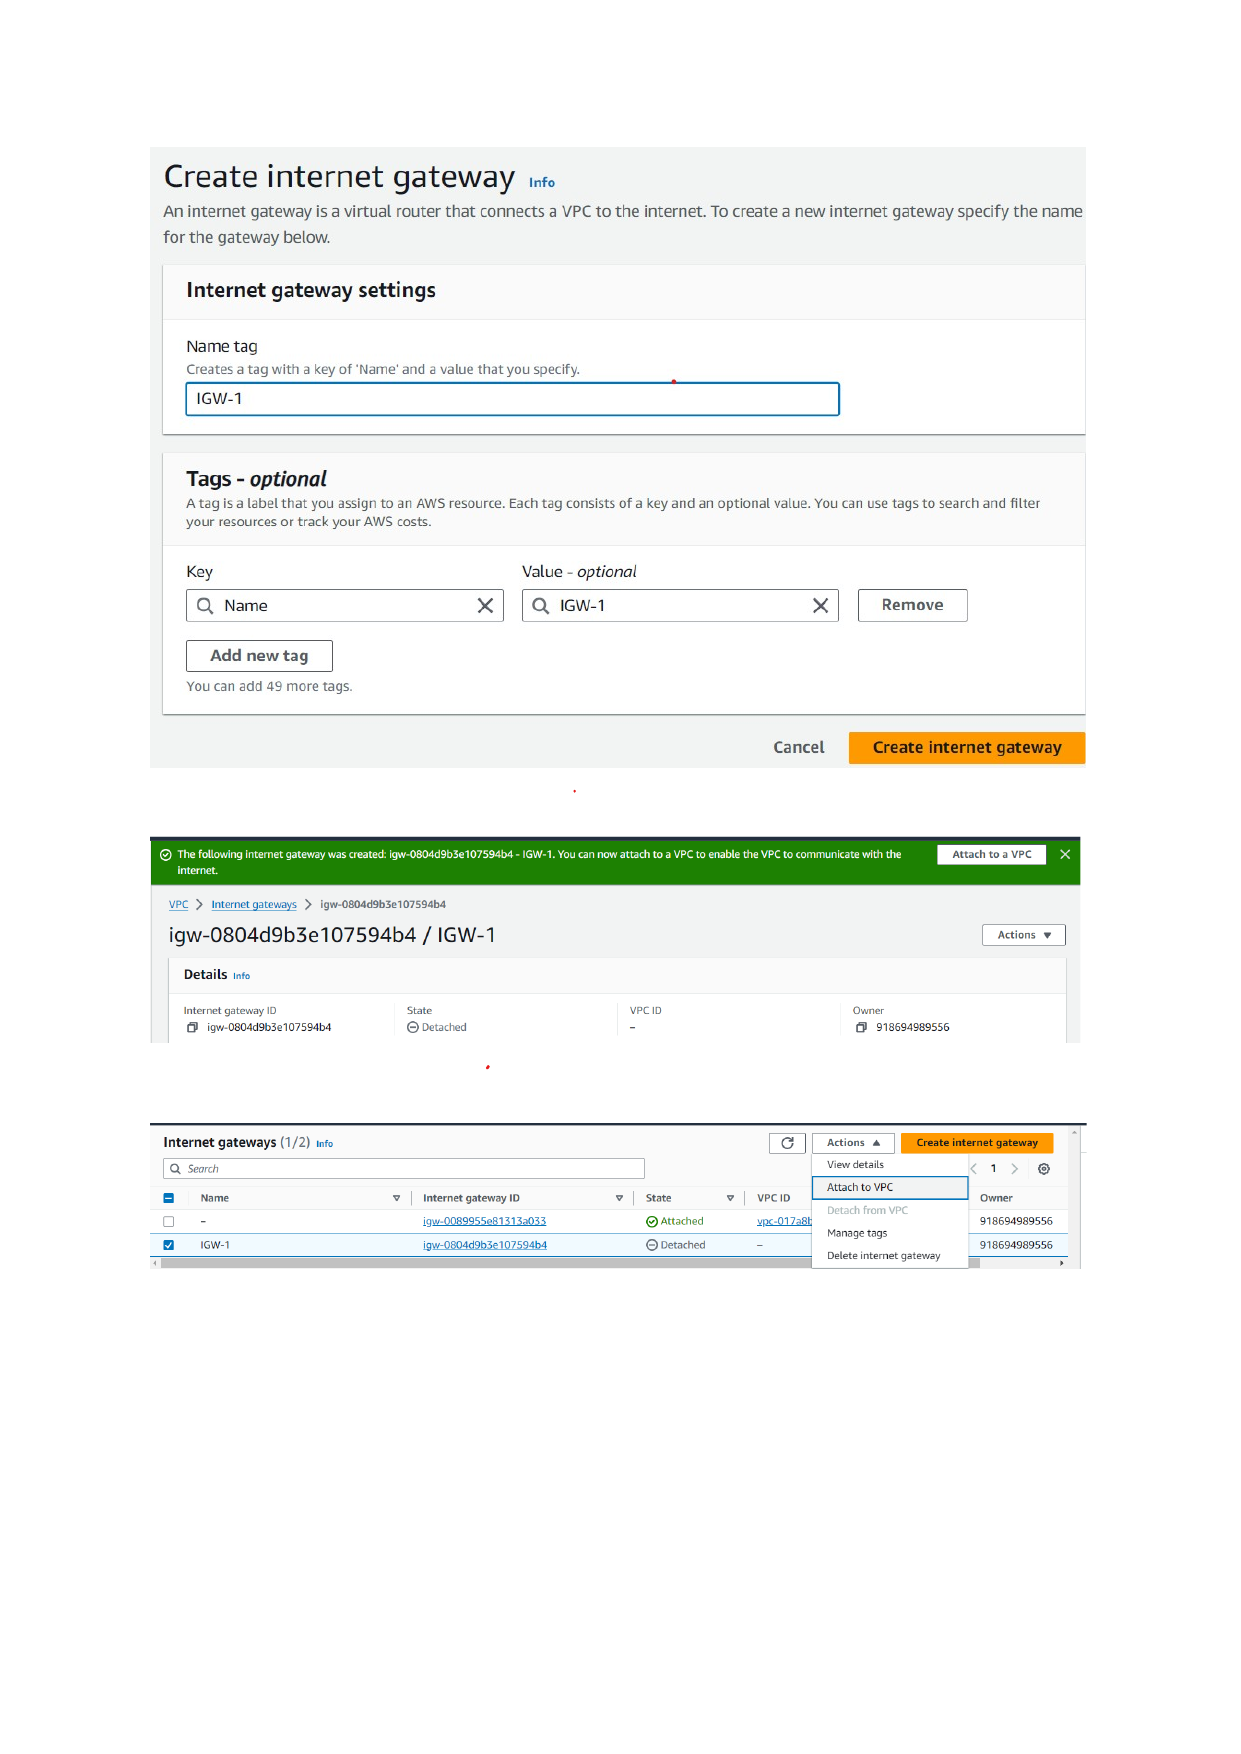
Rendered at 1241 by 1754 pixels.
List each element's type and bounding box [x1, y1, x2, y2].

picture [150, 147, 1086, 768]
picture [150, 789, 1081, 1043]
picture [150, 1065, 1087, 1269]
